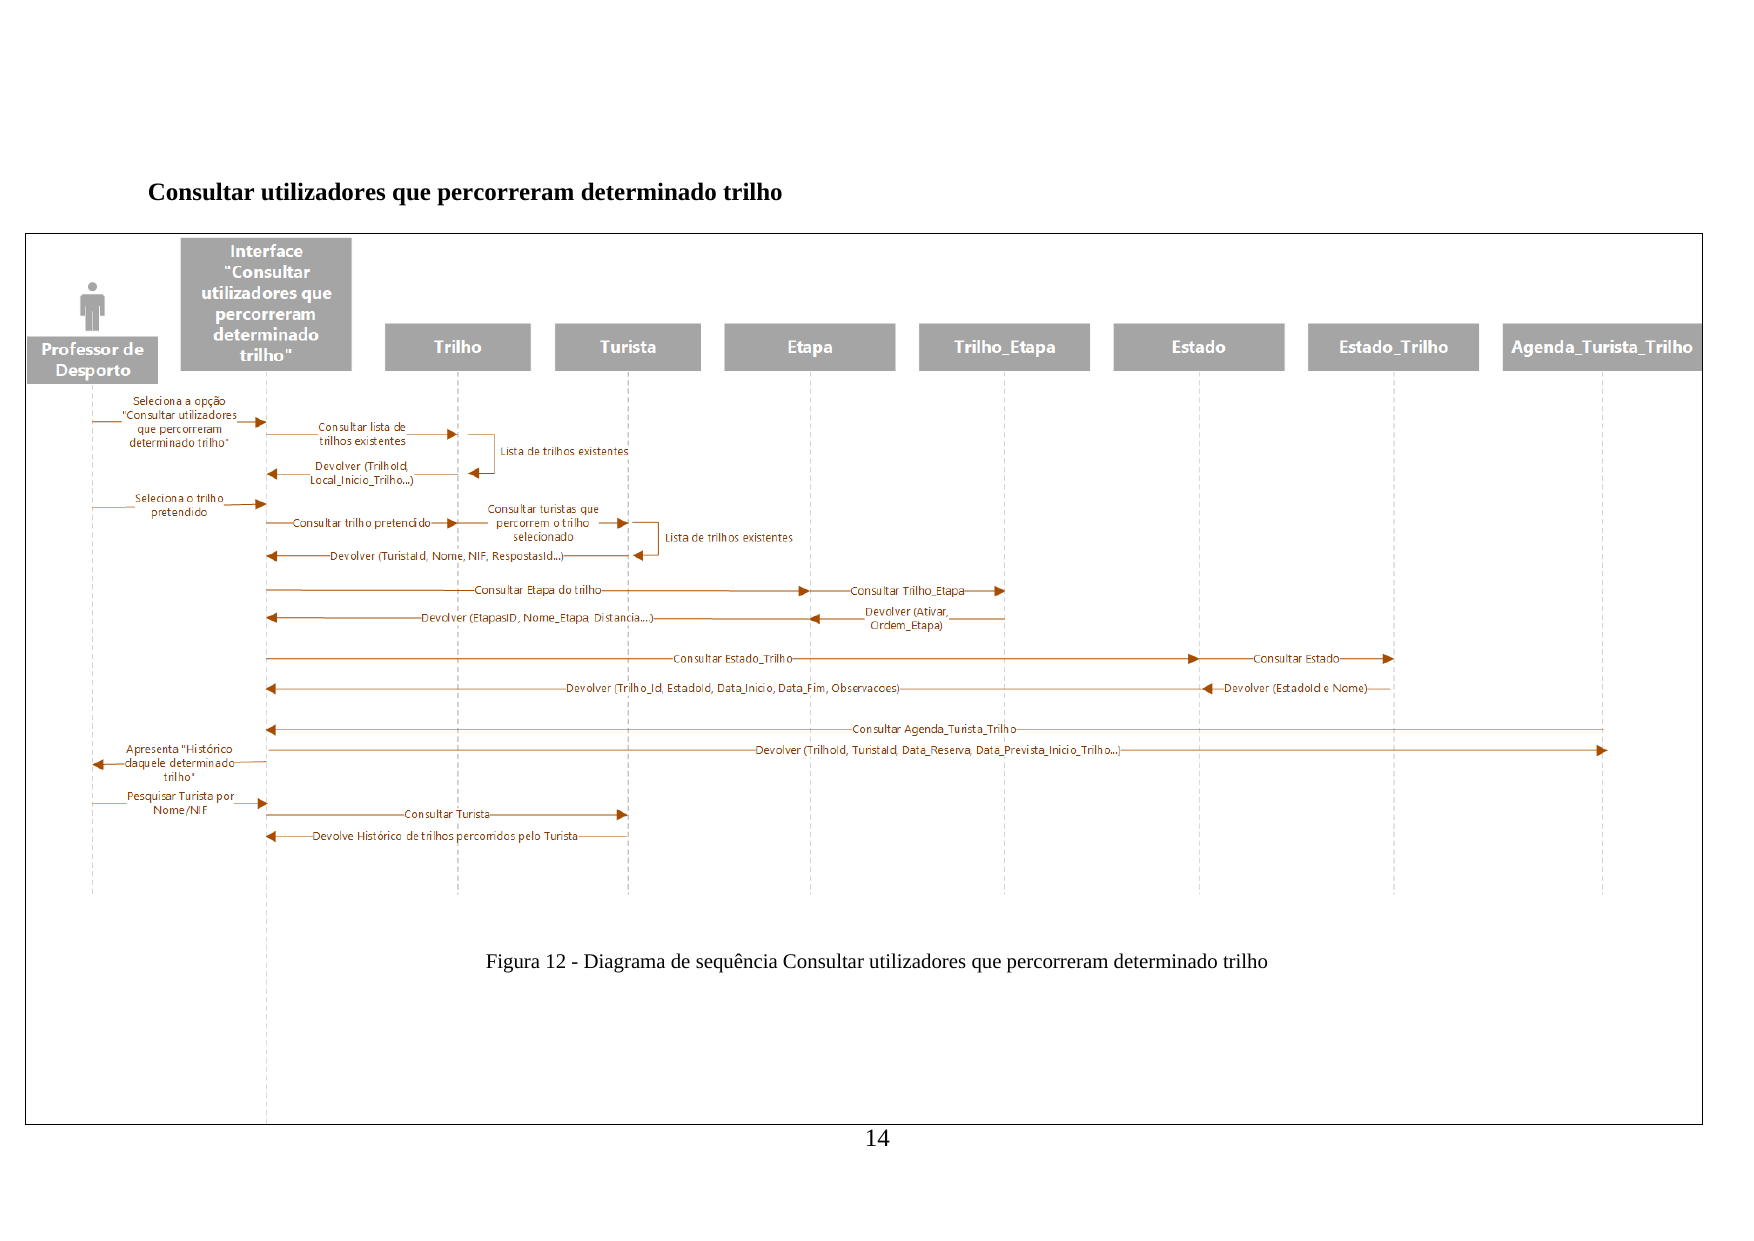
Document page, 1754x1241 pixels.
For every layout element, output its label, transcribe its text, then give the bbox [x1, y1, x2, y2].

text Figura 12 - Diagrama de sequência Consultar utilizadores que percorreram determinado trilho [148, 949, 1606, 973]
picture [26, 234, 1702, 1124]
text Consultar utilizadores que percorreram determinado trilho [148, 177, 1606, 206]
